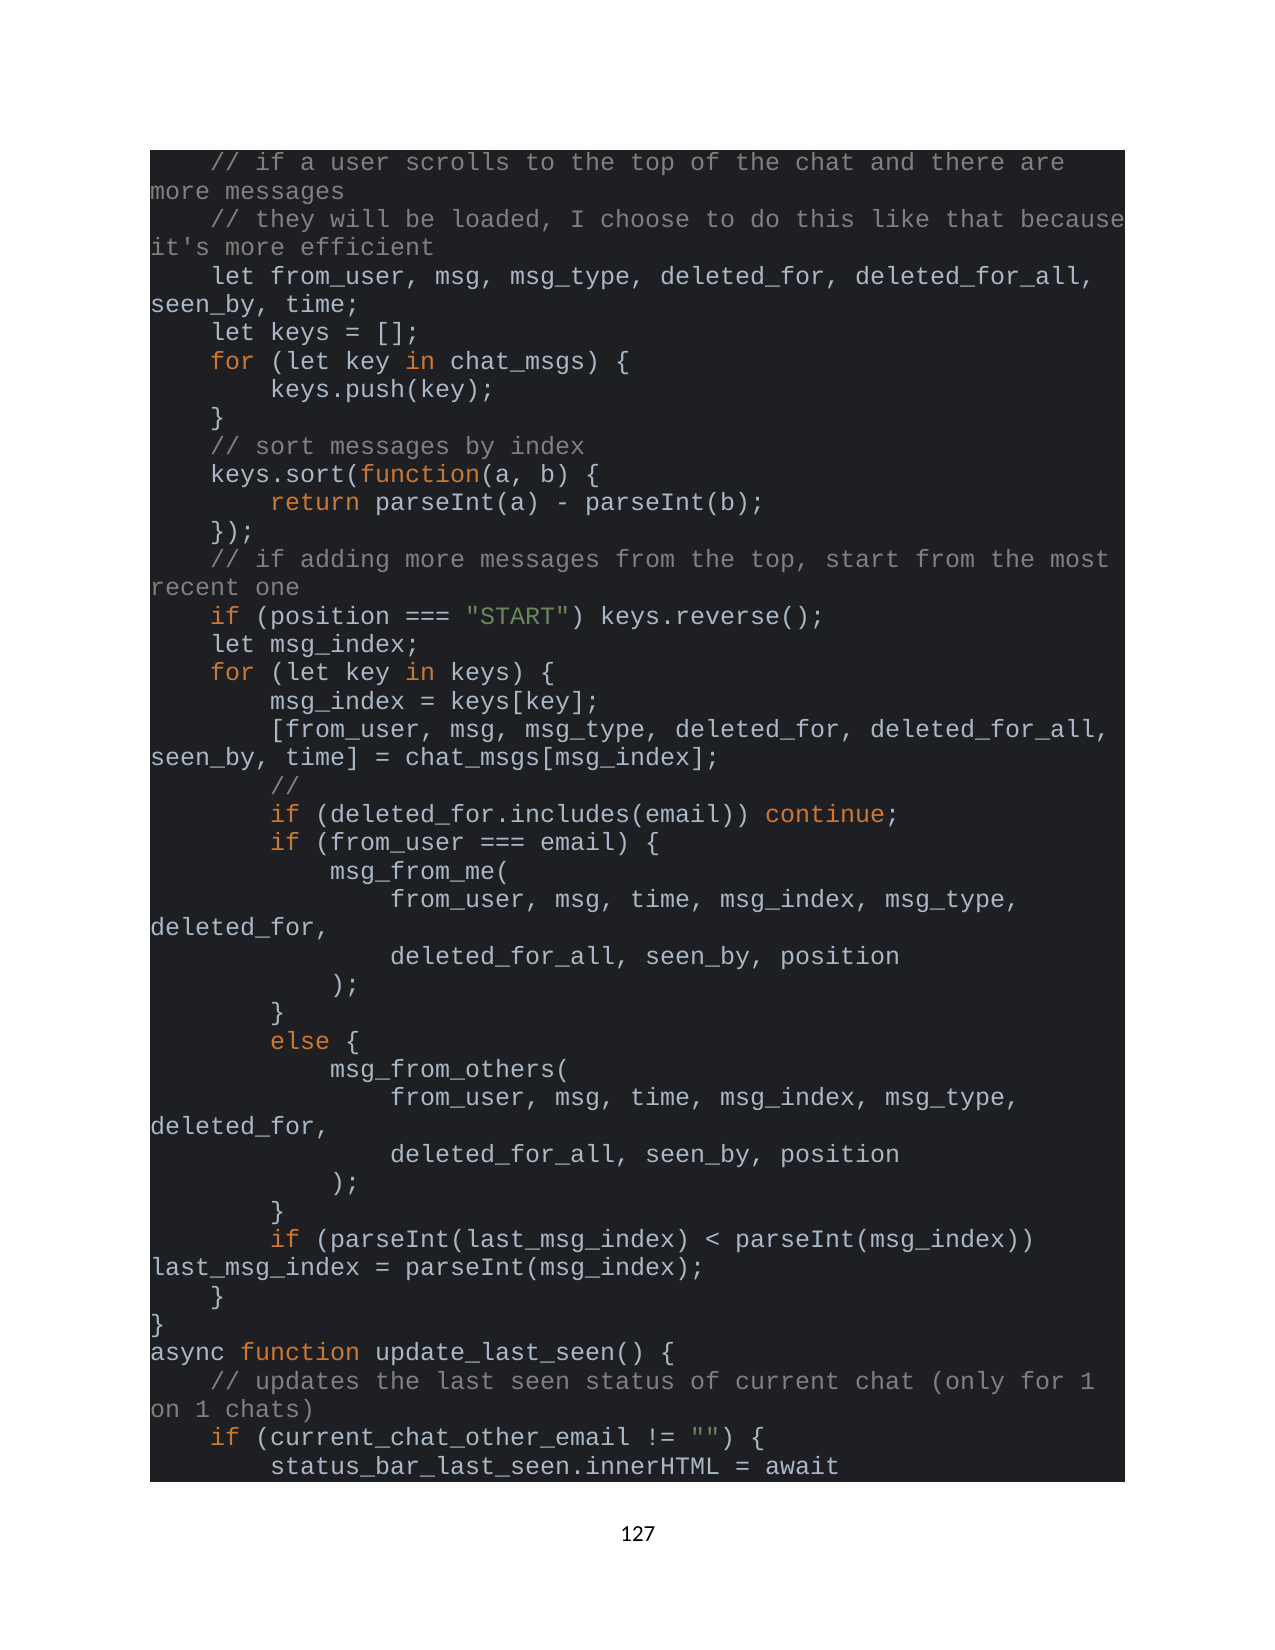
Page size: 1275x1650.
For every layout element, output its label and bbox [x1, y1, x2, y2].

text [150, 150, 1125, 1482]
